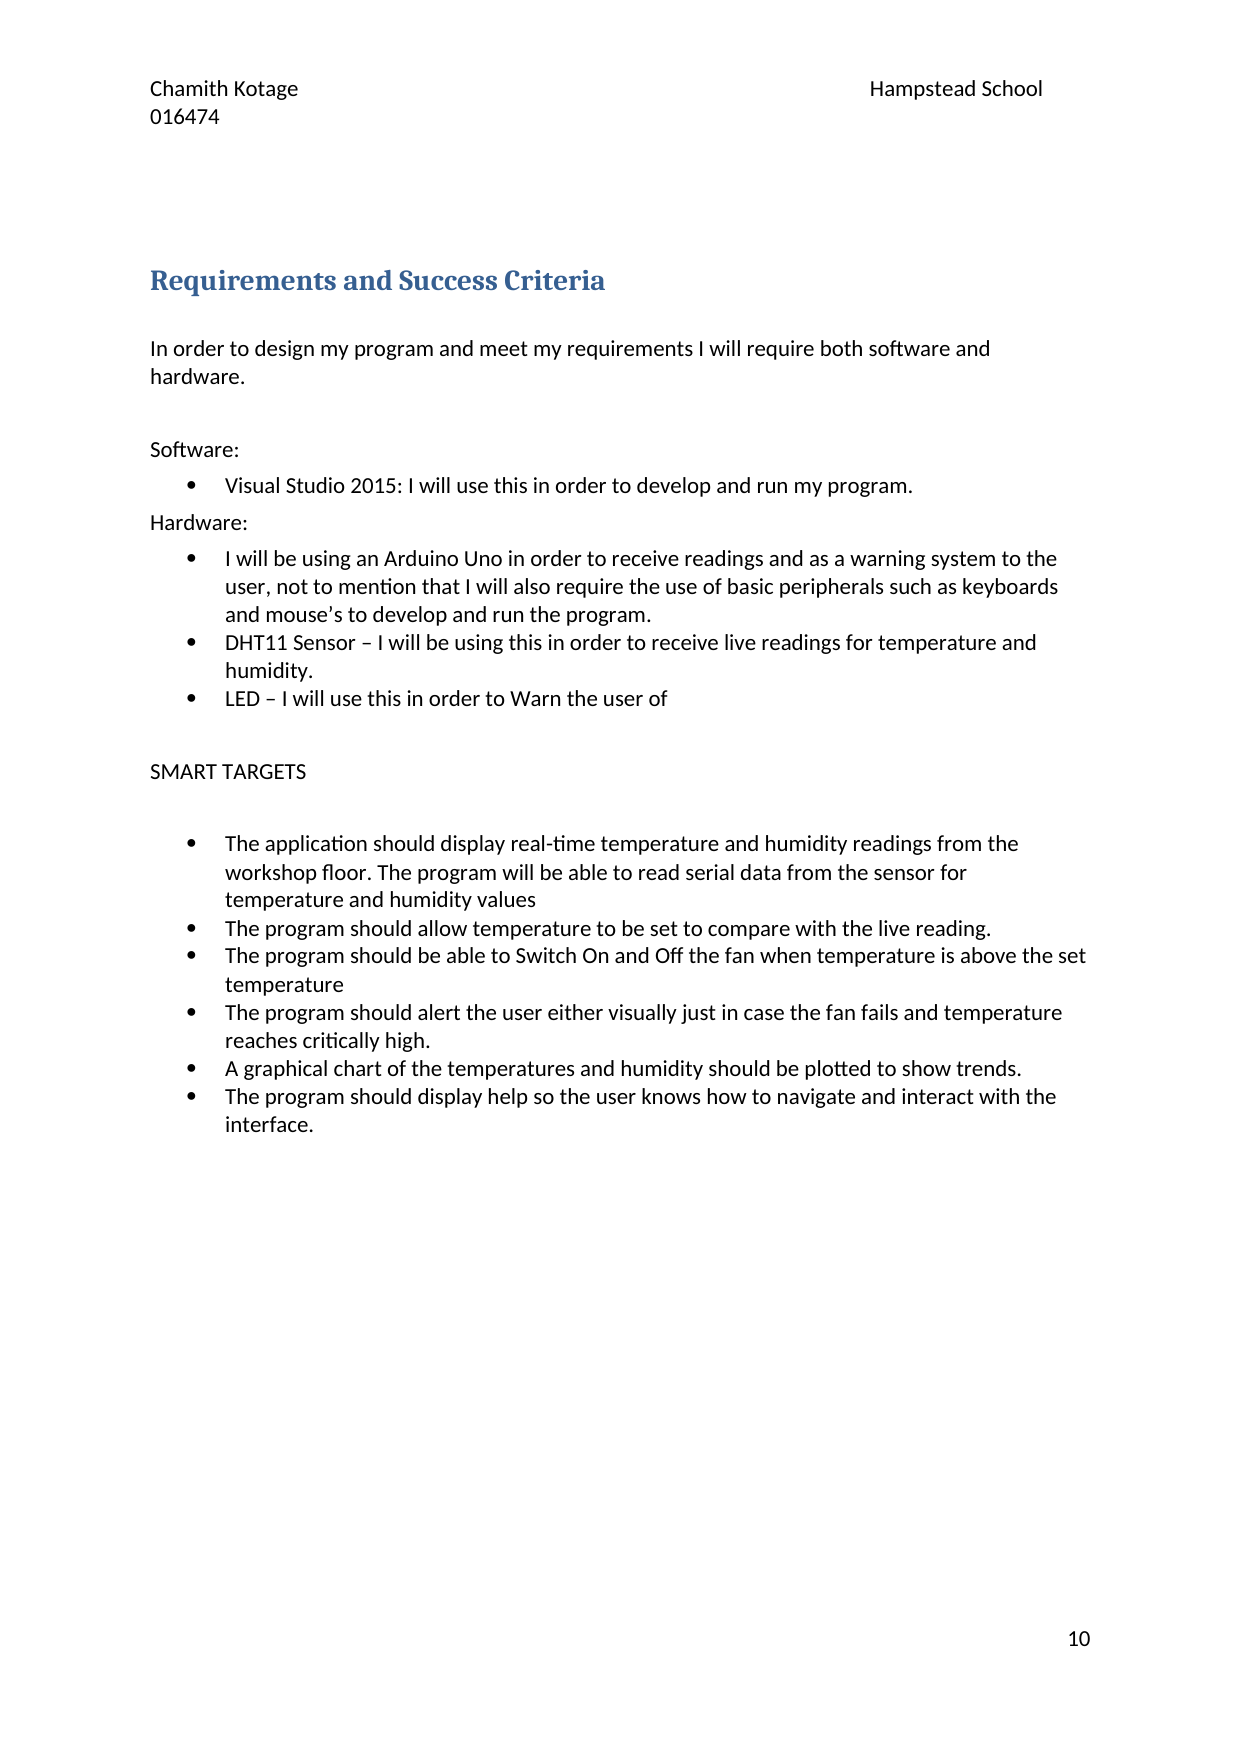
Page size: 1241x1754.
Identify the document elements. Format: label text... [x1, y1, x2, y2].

text SMART TARGETS [150, 757, 1090, 785]
list The program should allow temperature to be set to compare with the live reading. [187, 914, 1090, 942]
list LED – I will use this in order to Warn the user of [187, 684, 1090, 712]
list DHT11 Sensor – I will be using this in order to receive live readings for temperature and humidity. [187, 628, 1090, 684]
list Visual Studio 2015: I will use this in order to develop and run my program. [187, 471, 1090, 499]
list The program should be able to Switch On and Off the fan when temperature is above the set temperature [187, 942, 1090, 998]
list I will be using an Arduino Uno in order to receive readings and as a warning system to the user, not to mention that I will also require the use of basic peripherals such as keyboards and mouse’s to develop and run the program. [187, 544, 1090, 628]
list A graphical chart of the temperatures and humidity should be plotted to show trends. [187, 1054, 1090, 1082]
list The program should alert the user either visually just in case the fan fails and temperature reaches critically high. [187, 998, 1090, 1054]
subtitle Requirements and Success Criteria [150, 264, 1090, 298]
text Software: [150, 435, 1090, 463]
list The program should display help so the user knows how to navigate and interact with the interface. [187, 1082, 1090, 1138]
text In order to design my program and meet my requirements I will require both software and hardware. [150, 334, 1090, 390]
list The application should display real-time temperature and humidity readings from the workshop floor. The program will be able to read serial data from the sensor for temperature and humidity values [187, 829, 1090, 914]
text Hardware: [150, 508, 1090, 536]
